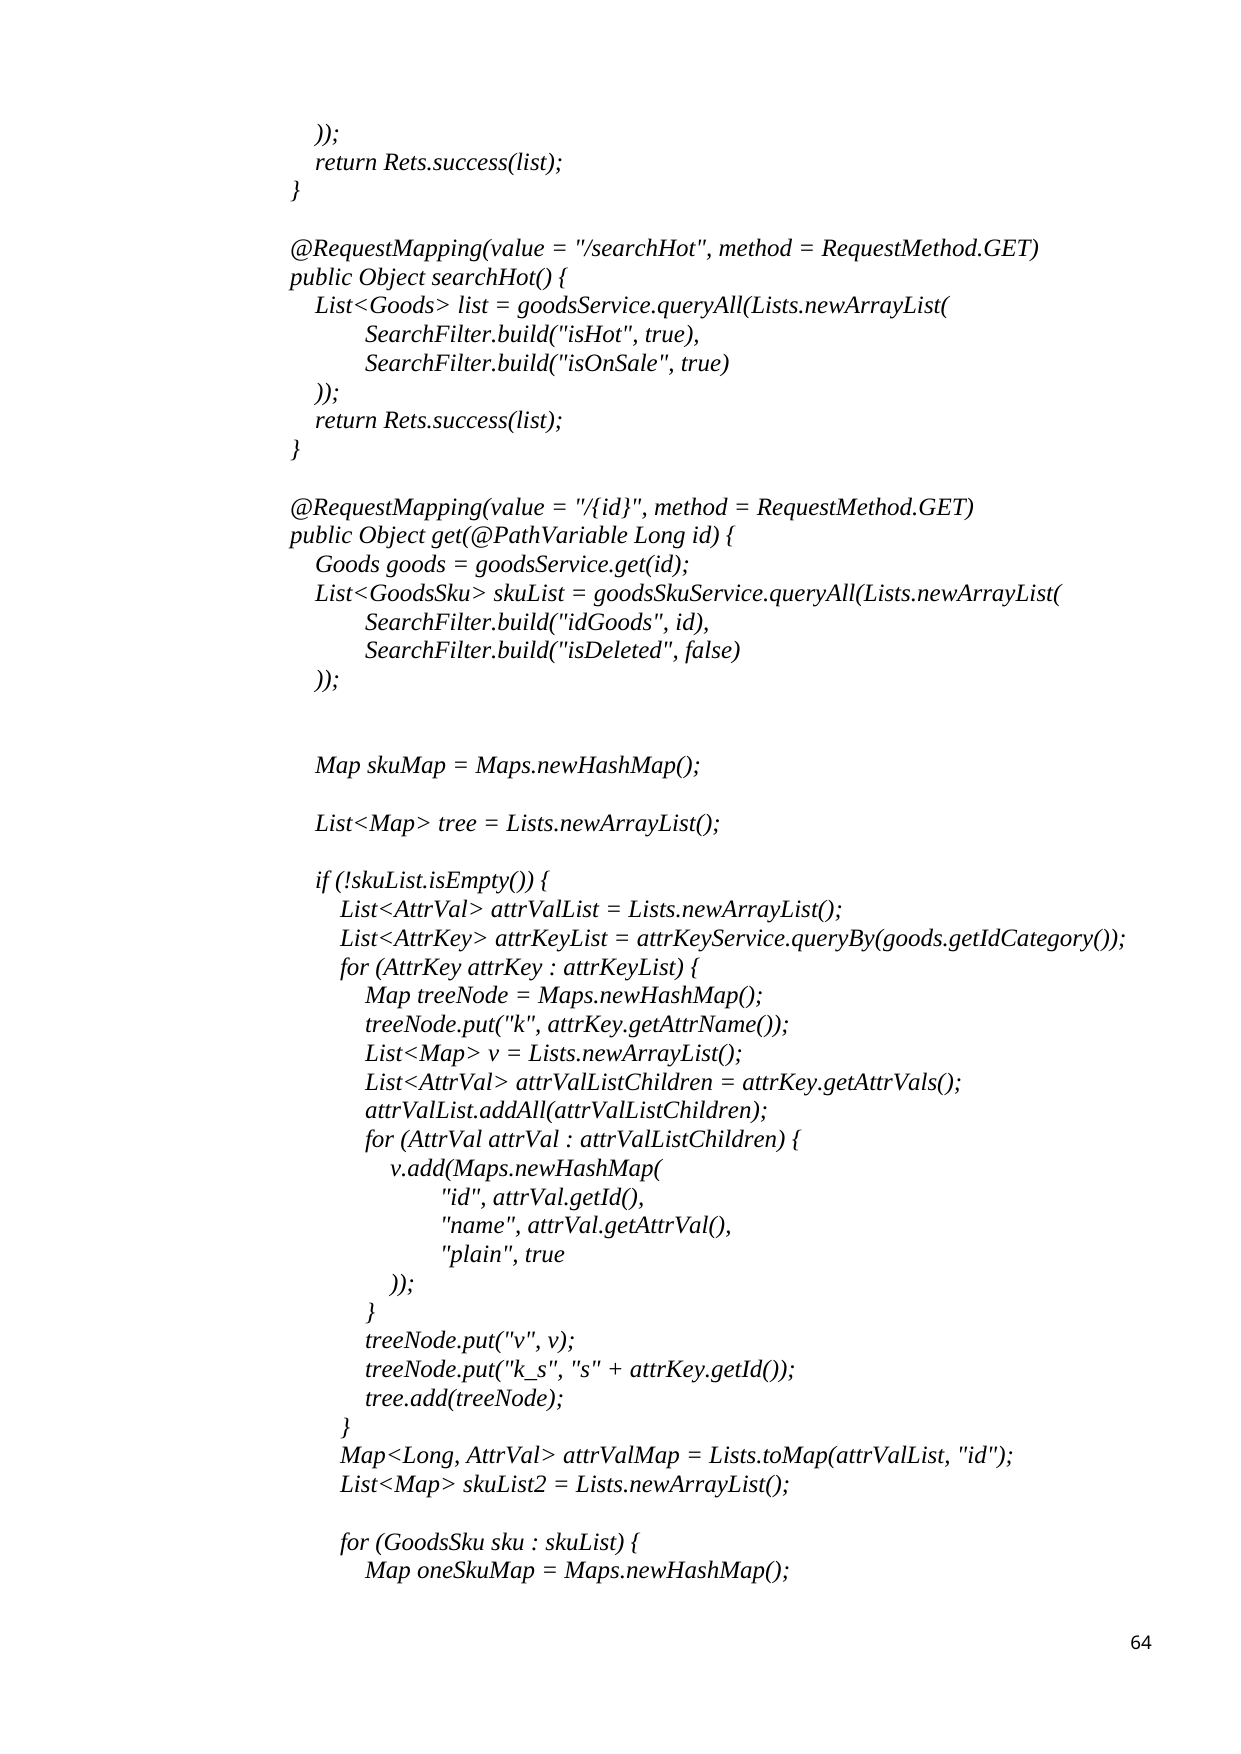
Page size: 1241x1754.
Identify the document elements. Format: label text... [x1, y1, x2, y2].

text )); [265, 118, 1152, 147]
text attrValList.addAll(attrValListChildren); [265, 1096, 1152, 1124]
text for (AttrVal attrVal : attrValListChildren) { [265, 1124, 1152, 1153]
text tree.add(treeNode); [265, 1383, 1152, 1412]
text SearchFilter.build("isHot", true), [265, 319, 1152, 348]
text return Rets.success(list); [265, 406, 1152, 434]
text @RequestMapping(value = "/{id}", method = RequestMethod.GET) [265, 492, 1152, 521]
text )); [265, 1268, 1152, 1297]
text } [265, 1412, 1152, 1441]
text List<Map> tree = Lists.newArrayList(); [265, 808, 1152, 837]
text List<AttrVal> attrValListChildren = attrKey.getAttrVals(); [265, 1067, 1152, 1096]
text Map oneSkuMap = Maps.newHashMap(); [265, 1556, 1152, 1584]
text SearchFilter.build("isDeleted", false) [265, 636, 1152, 664]
text "id", attrVal.getId(), [265, 1182, 1152, 1211]
text )); [265, 377, 1152, 406]
text List<Map> skuList2 = Lists.newArrayList(); [265, 1469, 1152, 1498]
text SearchFilter.build("idGoods", id), [265, 607, 1152, 636]
text Map treeNode = Maps.newHashMap(); [265, 981, 1152, 1009]
text List<GoodsSku> skuList = goodsSkuService.queryAll(Lists.newArrayList( [265, 578, 1152, 607]
text treeNode.put("v", v); [265, 1326, 1152, 1354]
text for (AttrKey attrKey : attrKeyList) { [265, 952, 1152, 981]
text Map skuMap = Maps.newHashMap(); [265, 751, 1152, 779]
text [265, 291, 1152, 319]
text treeNode.put("k", attrKey.getAttrName()); [265, 1009, 1152, 1038]
text SearchFilter.build("isOnSale", true) [265, 348, 1152, 377]
text @RequestMapping(value = "/searchHot", method = RequestMethod.GET) [265, 233, 1152, 262]
text for (GoodsSku sku : skuList) { [265, 1527, 1152, 1556]
text return Rets.success(list); [265, 147, 1152, 176]
text "name", attrVal.getAttrVal(), [265, 1211, 1152, 1239]
text List<Map> v = Lists.newArrayList(); [265, 1038, 1152, 1067]
text public Object get(@PathVariable Long id) { [265, 521, 1152, 549]
text public Object searchHot() { [265, 262, 1152, 291]
text v.add(Maps.newHashMap( [265, 1153, 1152, 1182]
text Map<Long, AttrVal> attrValMap = Lists.toMap(attrValList, "id"); [265, 1441, 1152, 1469]
text } [265, 434, 1152, 463]
text treeNode.put("k_s", "s" + attrKey.getId()); [265, 1354, 1152, 1383]
text List<AttrKey> attrKeyList = attrKeyService.queryBy(goods.getIdCategory()); [265, 923, 1152, 952]
text } [265, 1297, 1152, 1326]
text "plain", true [265, 1239, 1152, 1268]
text List<AttrVal> attrValList = Lists.newArrayList(); [265, 894, 1152, 923]
text )); [265, 664, 1152, 693]
text } [265, 176, 1152, 204]
text if (!skuList.isEmpty()) { [265, 866, 1152, 894]
text Goods goods = goodsService.get(id); [265, 549, 1152, 578]
